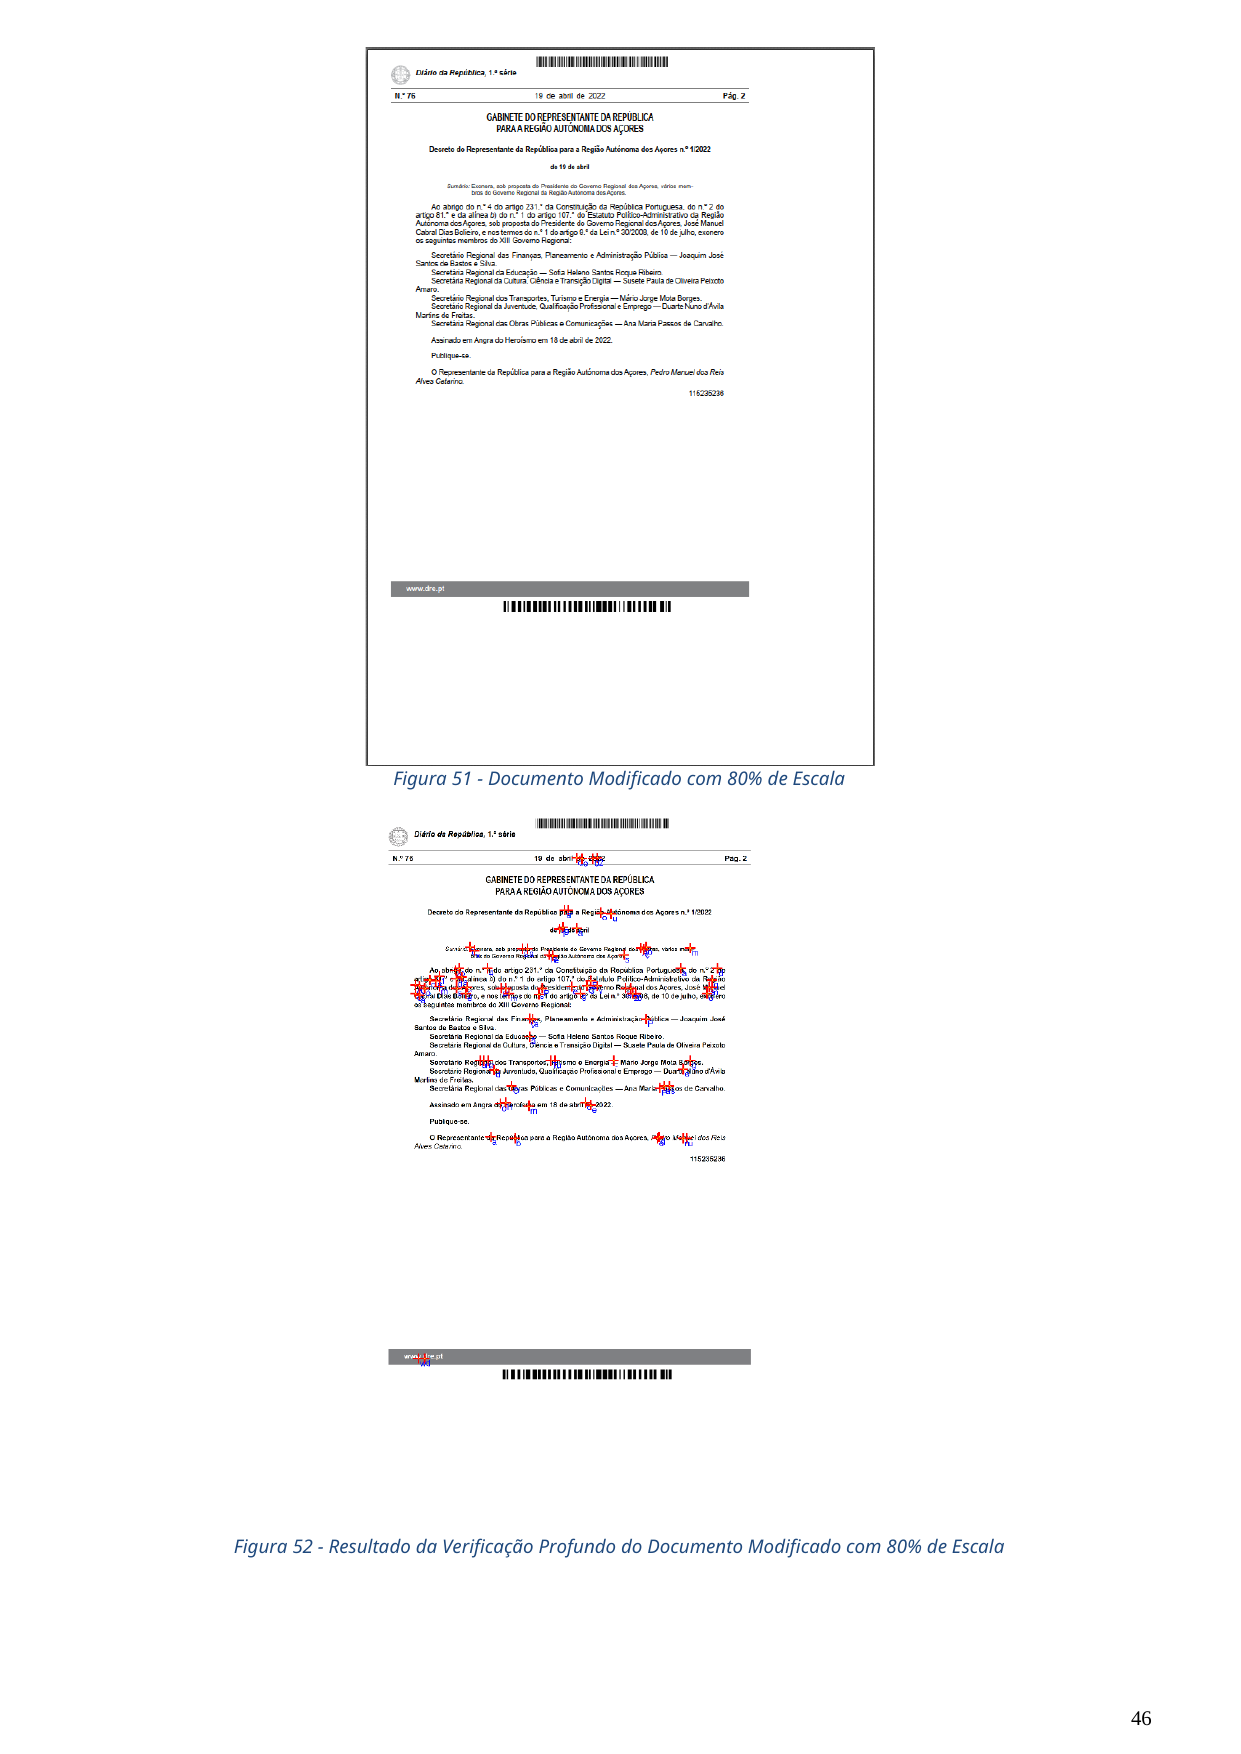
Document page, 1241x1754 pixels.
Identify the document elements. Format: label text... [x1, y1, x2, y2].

text Figura 52 - Resultado da Verificação Profundo do Documento Modificado com 80% de Escala [89, 1533, 1152, 1559]
picture [365, 811, 876, 1534]
picture [365, 47, 875, 766]
text Figura 51 - Documento Modificado com 80% de Escala [89, 765, 1152, 791]
